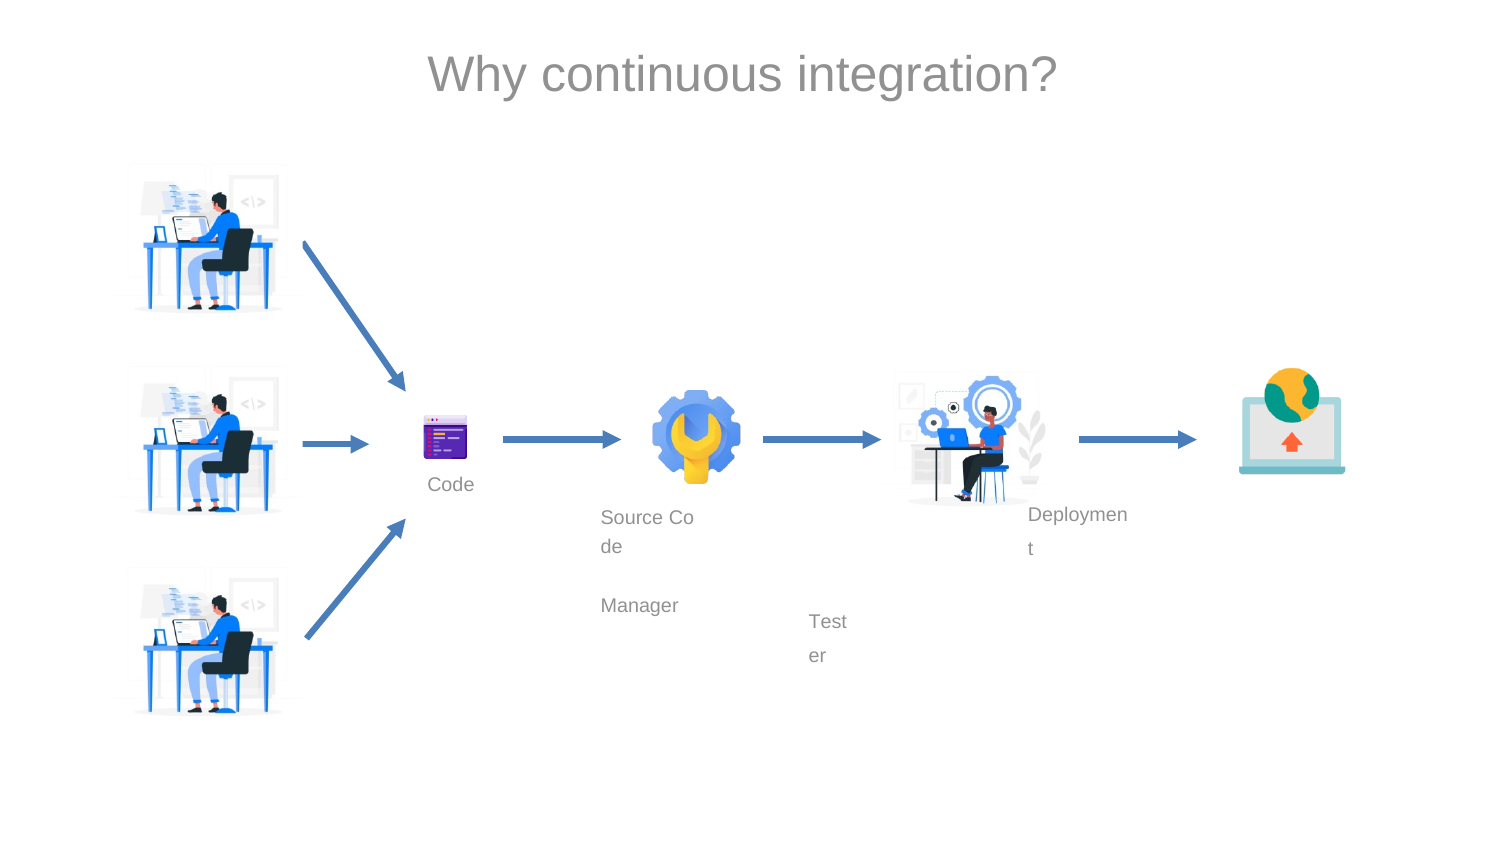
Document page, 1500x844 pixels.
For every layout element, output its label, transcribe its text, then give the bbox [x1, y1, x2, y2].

picture [880, 352, 1052, 524]
picture [1233, 363, 1349, 479]
text Tester [808, 601, 849, 669]
picture [113, 142, 303, 342]
picture [649, 390, 743, 484]
picture [113, 344, 303, 544]
picture [423, 415, 467, 459]
picture [113, 545, 303, 745]
text Source Code Manager [600, 501, 696, 618]
text Deployment [1028, 495, 1131, 562]
text Code [427, 464, 500, 498]
text Why continuous integration? [427, 27, 1131, 107]
